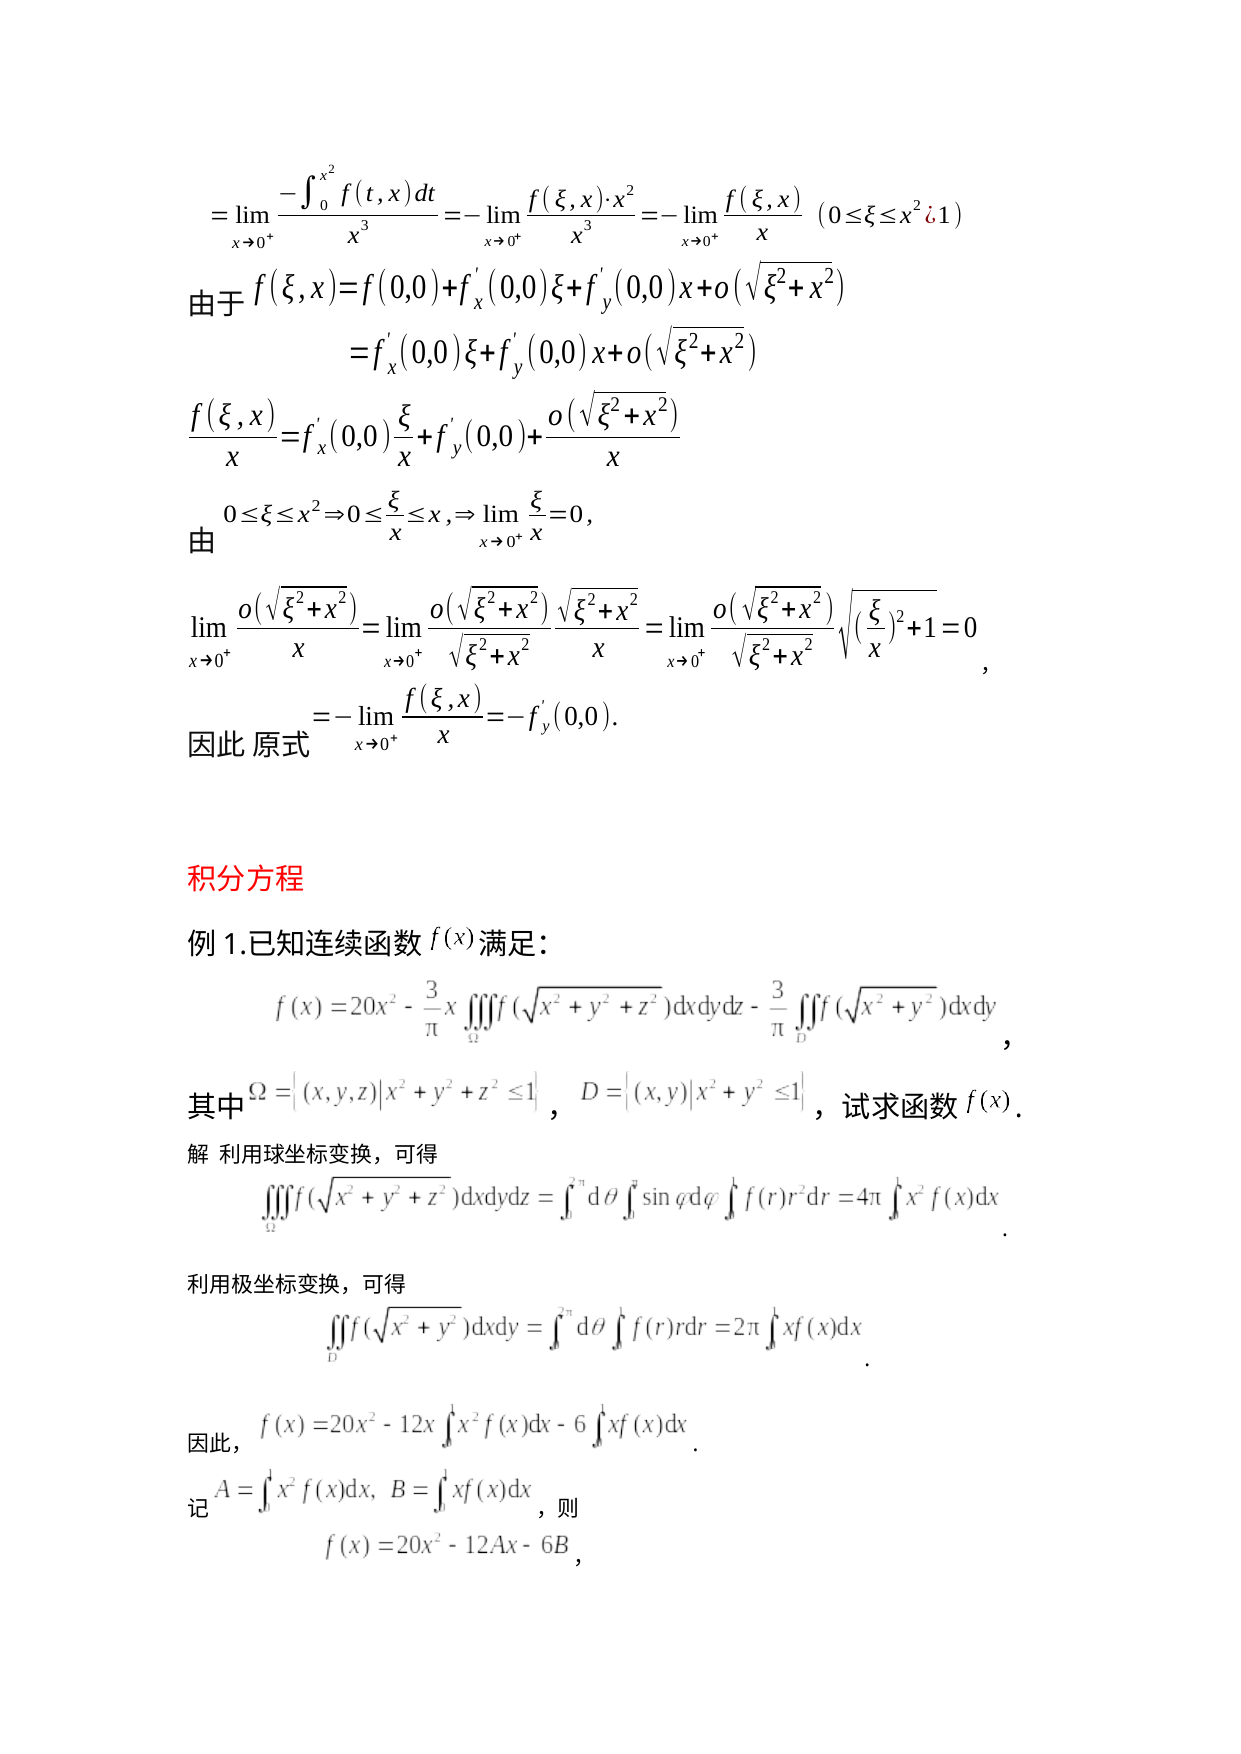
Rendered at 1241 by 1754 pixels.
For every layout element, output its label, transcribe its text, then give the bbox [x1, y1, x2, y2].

text 例1.已知连续函数满足： [187, 909, 1053, 974]
text 其中，，试求函数. [187, 1072, 1053, 1137]
text 由于 [187, 259, 1053, 324]
text 因此 原式 [187, 682, 1053, 779]
text 积分方程 [187, 844, 1053, 909]
text ， [225, 974, 1053, 1072]
text . [187, 1169, 1053, 1267]
text . [253, 1299, 1053, 1397]
text 利用极坐标变换，可得 [187, 1267, 1053, 1299]
text 记，则 [187, 1462, 1053, 1527]
text 由 [187, 487, 1053, 584]
text ， [275, 1527, 1053, 1592]
text 解 利用球坐标变换，可得 [187, 1137, 1053, 1169]
text 因此，. [187, 1397, 1053, 1462]
text ， [187, 584, 1053, 682]
